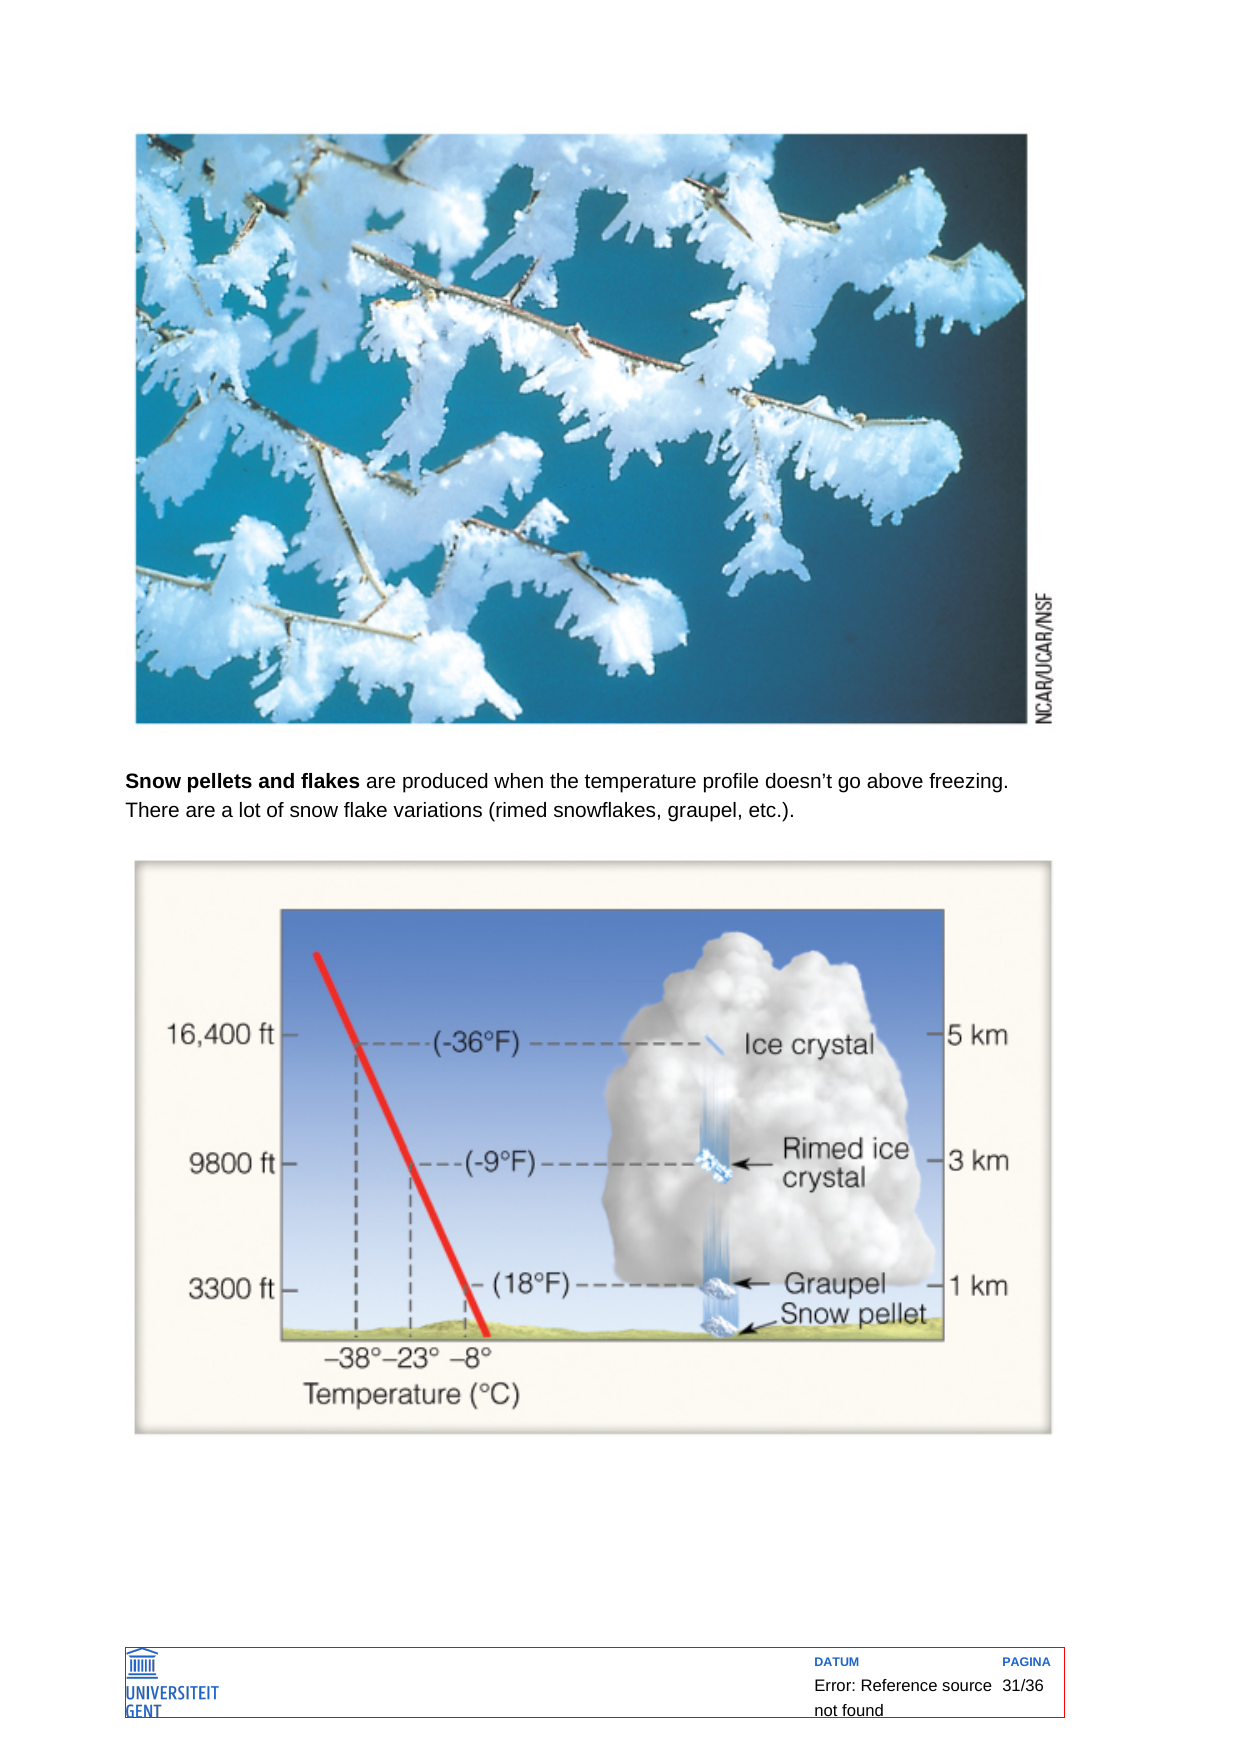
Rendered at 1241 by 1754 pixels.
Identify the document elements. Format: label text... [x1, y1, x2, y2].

picture [125, 124, 1065, 735]
picture [125, 851, 1065, 1440]
picture [95, 1623, 252, 1749]
text Snow pellets and flakes are produced when the temperature profile doesn’t go above freezing. There are a lot of snow flake variations (rimed snowflakes, graupel, etc.). [125, 764, 1065, 822]
